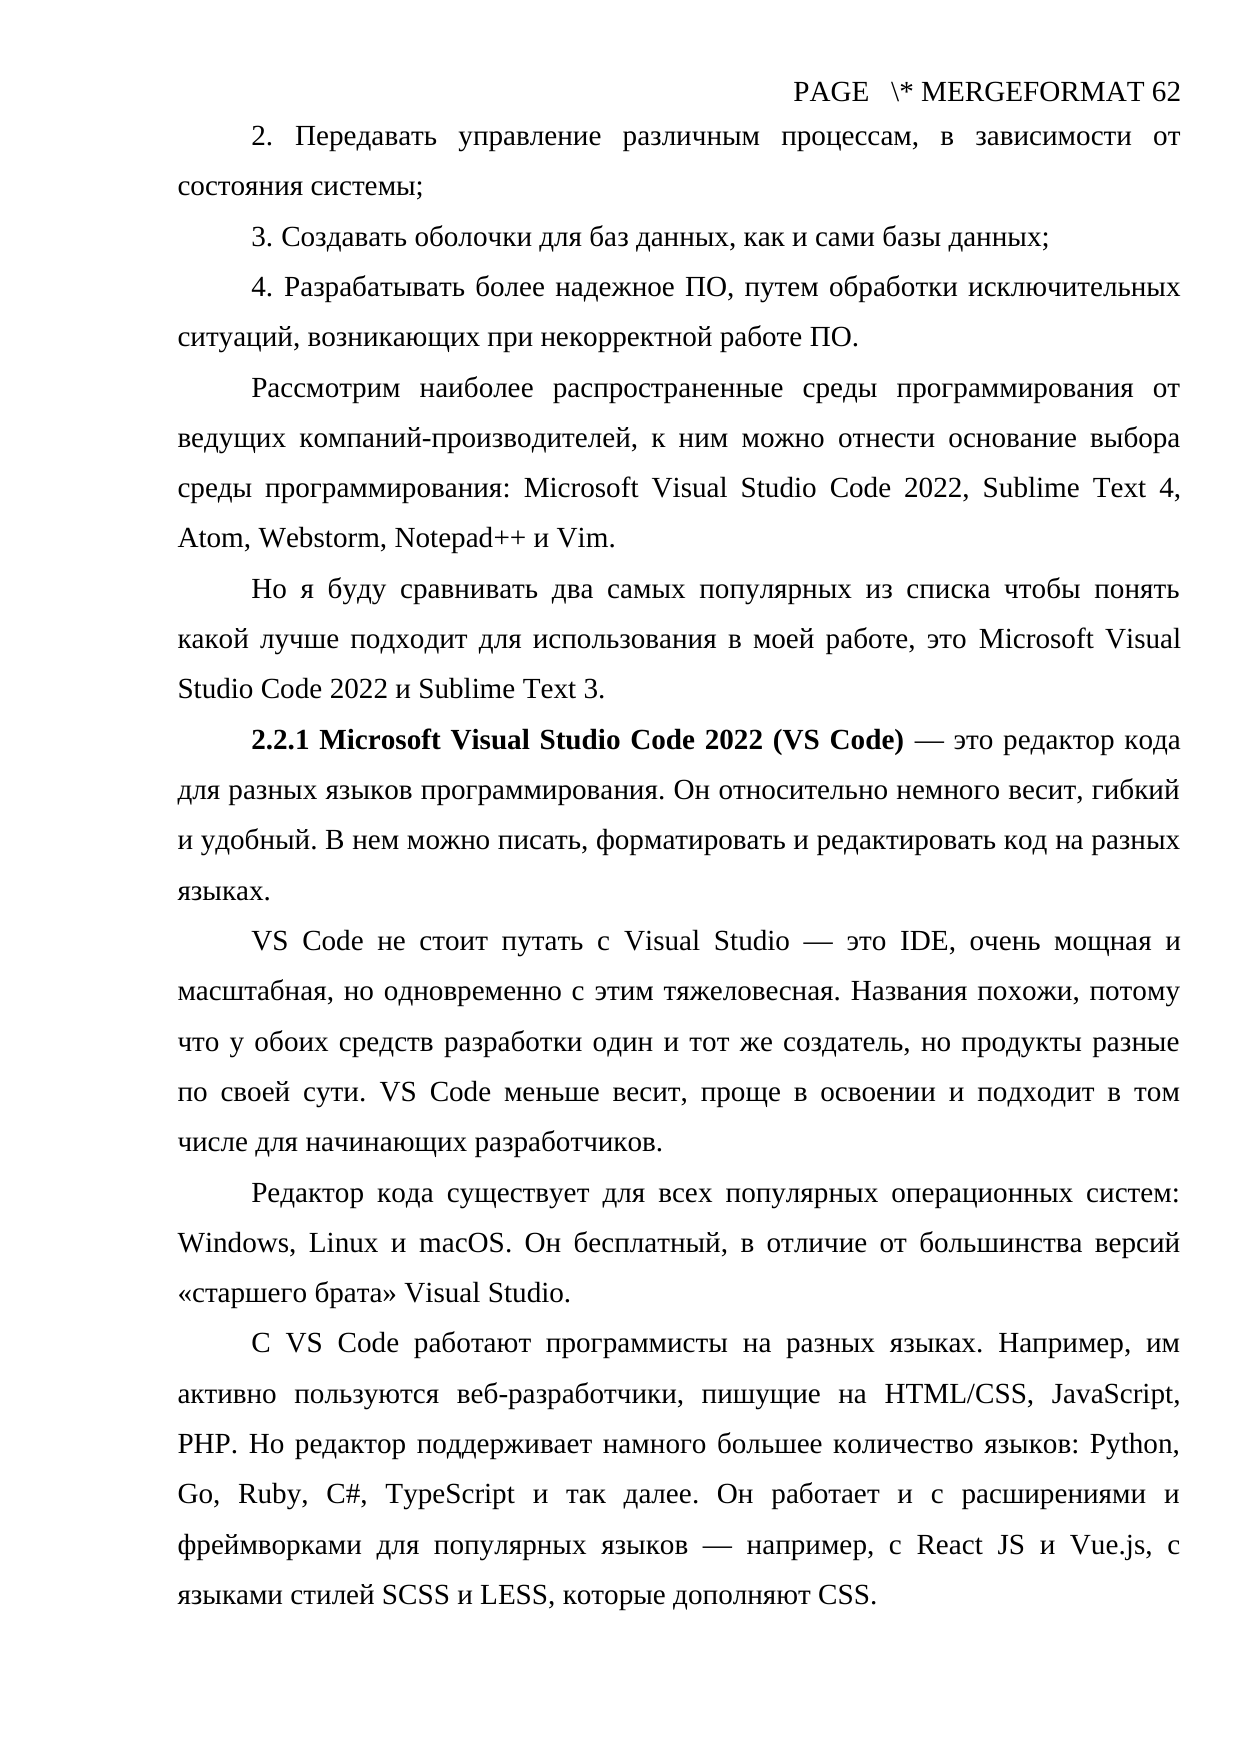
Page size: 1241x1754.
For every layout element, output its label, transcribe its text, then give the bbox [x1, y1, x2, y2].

list Передавать управление различным процессам, в зависимости от состояния системы; [177, 118, 1181, 202]
text Редактор кода существует для всех популярных операционных систем: Windows, Linux и macOS. Он бесплатный, в отличие от большинства версий «старшего брата» Visual Studio. [177, 1175, 1181, 1309]
text С VS Code работают программисты на разных языках. Например, им активно пользуются веб-разработчики, пишущие на HTML/CSS, JavaScript, PHP. Но редактор поддерживает намного большее количество языков: Python, Go, Ruby, C#, TypeScript и так далее. Он работает и с расширениями и фреймворками для популярных языков — например, с React JS и Vue.js, с языками стилей SCSS и LESS, которые дополняют CSS. [177, 1326, 1181, 1611]
list Разрабатывать более надежное ПО, путем обработки исключительных ситуаций, возникающих при некорректной работе ПО. [177, 269, 1181, 353]
text Но я буду сравнивать два самых популярных из списка чтобы понять какой лучше подходит для использования в моей работе, это Microsoft Visual Studio Code 2022 и Sublime Text 3. [177, 571, 1181, 705]
text Рассмотрим наиболее распространенные среды программирования от ведущих компаний-производителей, к ним можно отнести основание выбора среды программирования: Microsoft Visual Studio Code 2022, Sublime Text 4, Atom, Webstorm, Notepad++ и Vim. [177, 370, 1181, 554]
text VS Code не стоит путать с Visual Studio — это IDE, очень мощная и масштабная, но одновременно с этим тяжеловесная. Названия похожи, потому что у обоих средств разработки один и тот же создатель, но продукты разные по своей сути. VS Code меньше весит, проще в освоении и подходит в том числе для начинающих разработчиков. [177, 923, 1181, 1158]
list Создавать оболочки для баз данных, как и сами базы данных; [177, 219, 1181, 252]
text 2.2.1 Microsoft Visual Studio Code 2022 (VS Code) — это редактор кода для разных языков программирования. Он относительно немного весит, гибкий и удобный. В нем можно писать, форматировать и редактировать код на разных языках. [177, 722, 1181, 906]
